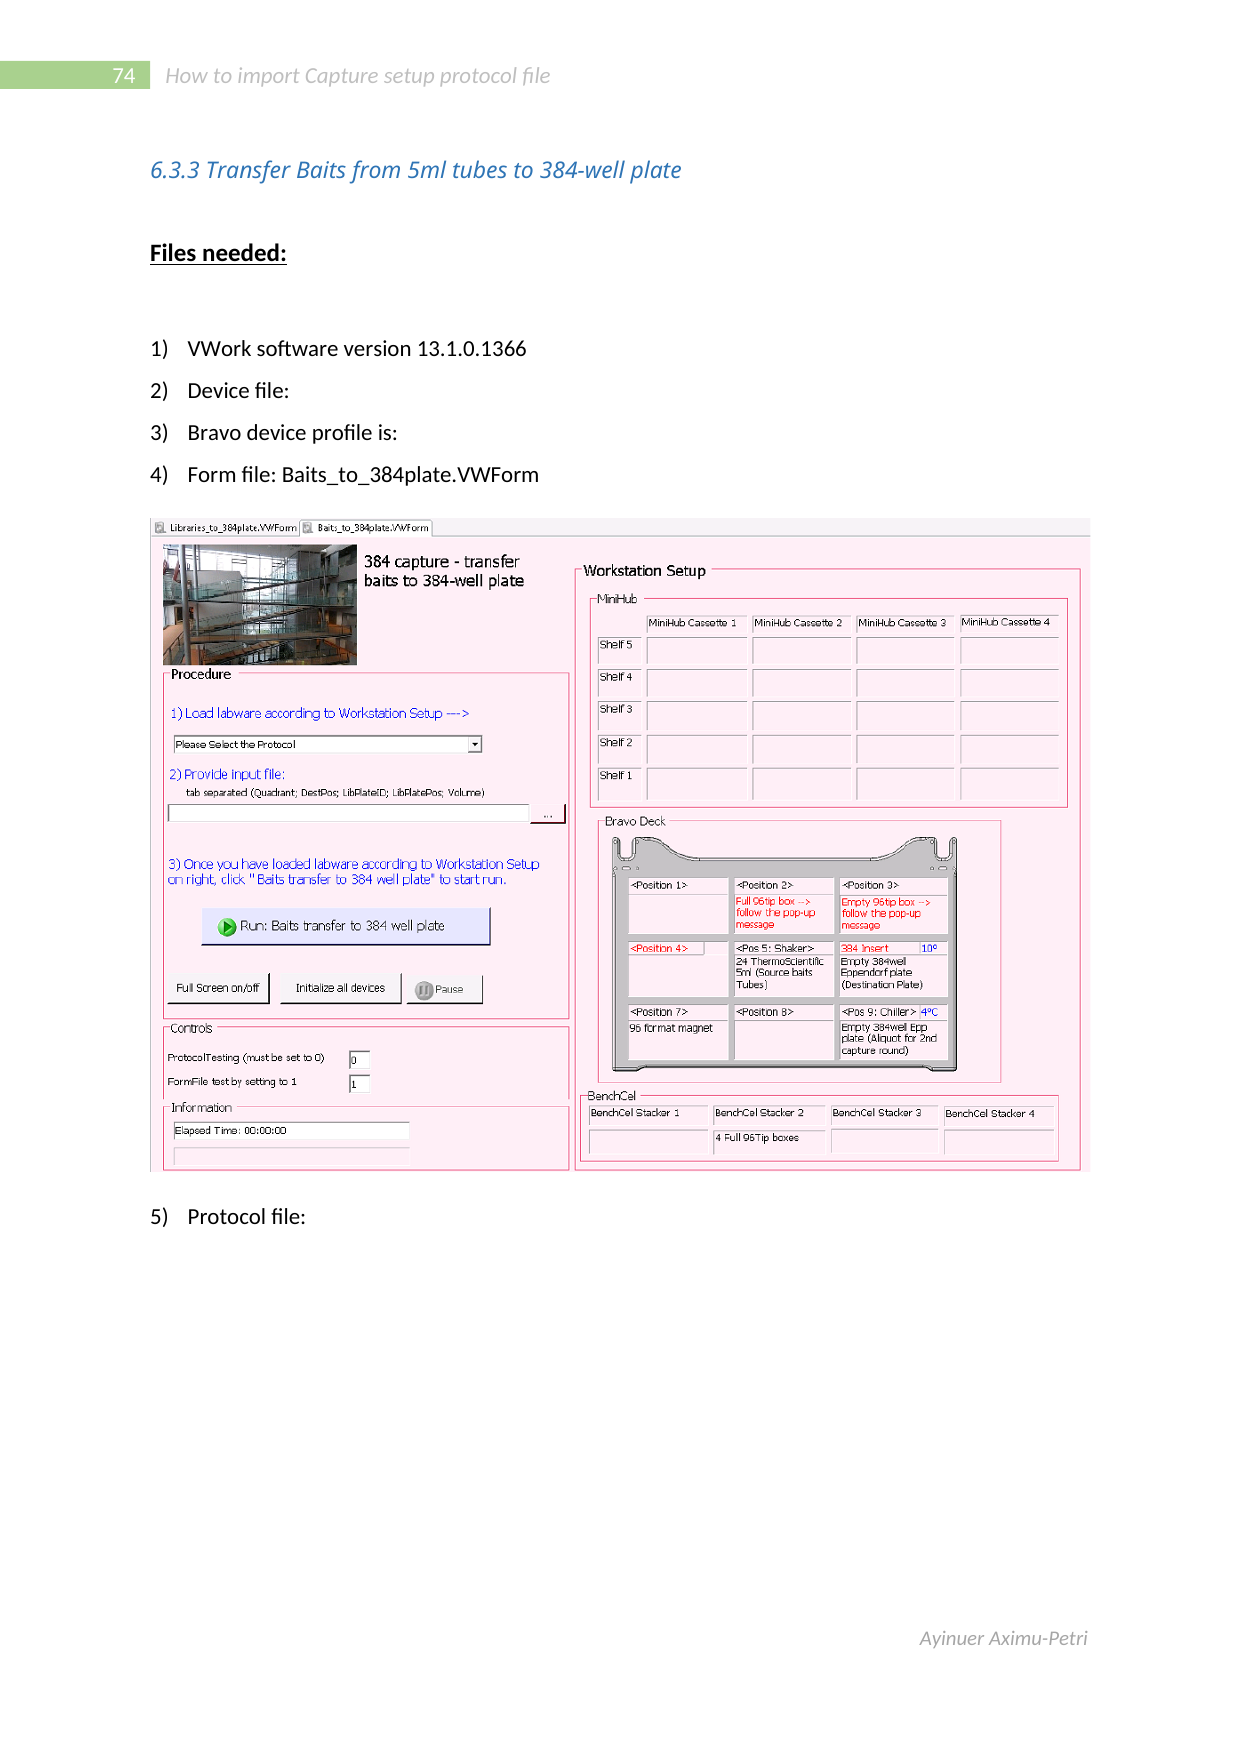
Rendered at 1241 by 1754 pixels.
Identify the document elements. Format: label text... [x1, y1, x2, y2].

list Form file: Baits_to_384plate.VWForm [150, 460, 1090, 488]
list VWork software version 13.1.0.1366 [150, 334, 1090, 362]
text Files needed: [150, 237, 1090, 268]
list Device file: [150, 376, 1090, 404]
list Bravo device profile is: [150, 418, 1090, 446]
subtitle 6.3.3 Transfer Baits from 5ml tubes to 384-well plate [150, 154, 1090, 185]
picture [150, 518, 1091, 1172]
list Protocol file: [150, 1202, 1090, 1230]
